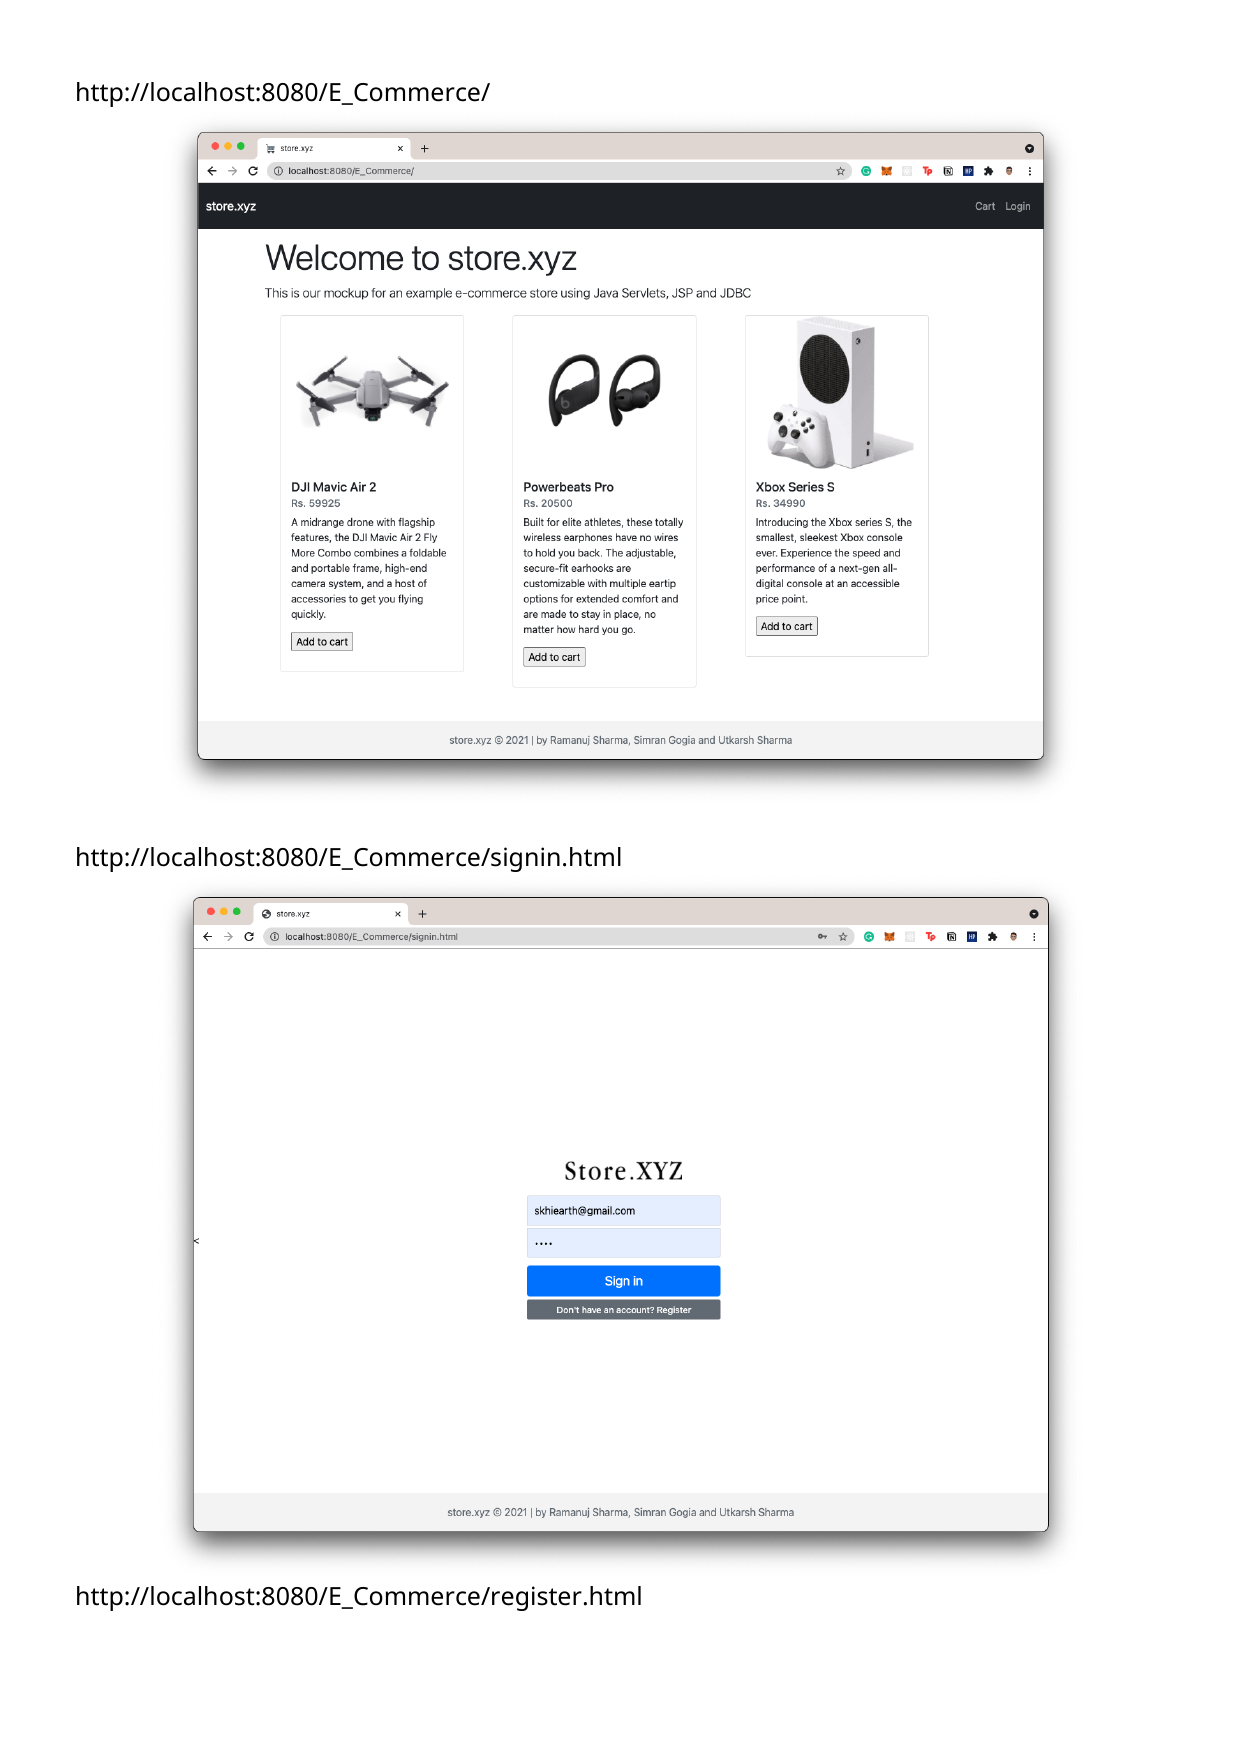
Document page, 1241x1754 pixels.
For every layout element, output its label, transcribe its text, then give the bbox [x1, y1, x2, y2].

text http://localhost:8080/E_Commerce/signin.html [75, 839, 1165, 874]
text http://localhost:8080/E_Commerce/register.html [75, 1578, 1165, 1612]
picture [157, 873, 1084, 1579]
text http://localhost:8080/E_Commerce/ [75, 75, 1165, 109]
picture [162, 109, 1078, 806]
